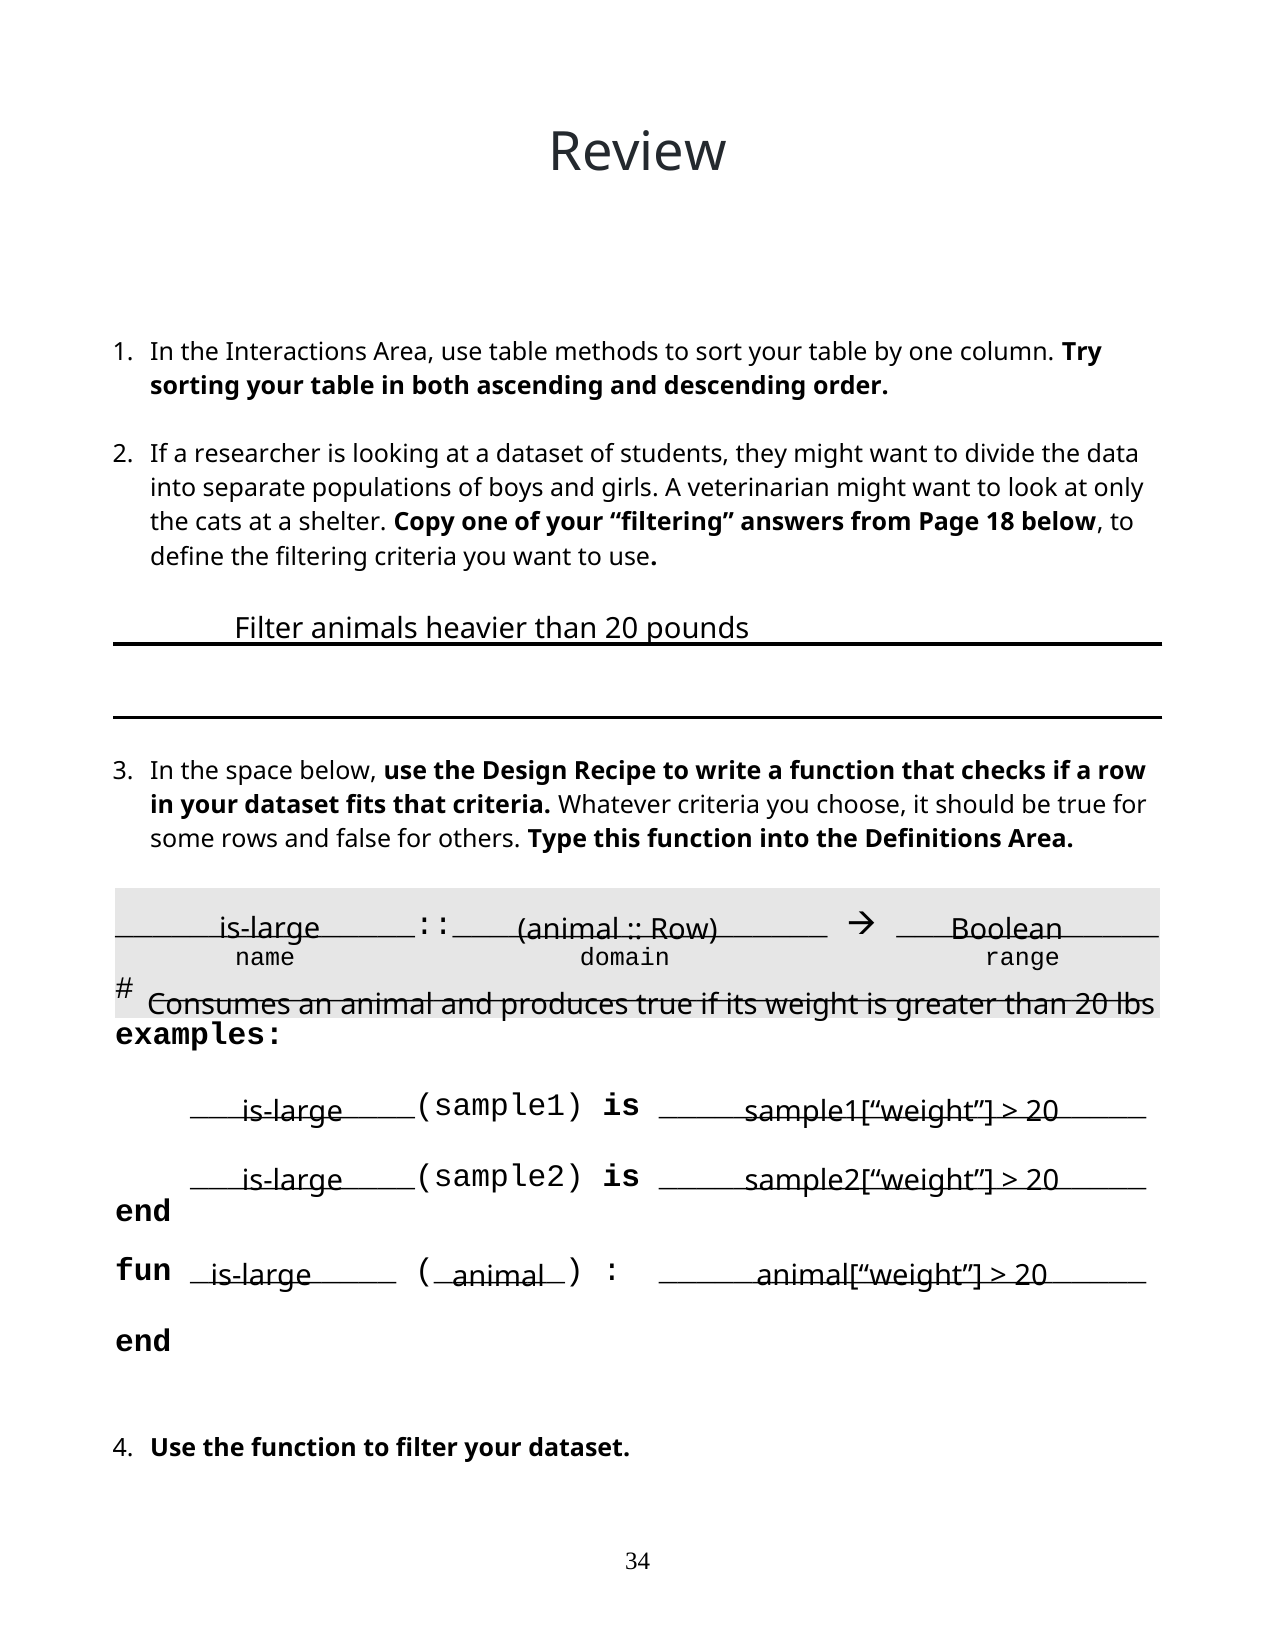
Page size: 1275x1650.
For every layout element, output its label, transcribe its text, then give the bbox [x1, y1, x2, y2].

list If a researcher is looking at a dataset of students, they might want to divide the data into separate populations of boys and girls. A veterinarian might want to look at only the cats at a shelter. Copy one of your “filtering” answers from Page 18 below, to define the filtering criteria you want to use. [112, 436, 1162, 572]
list Use the function to filter your dataset. [112, 1430, 1162, 1464]
list In the space below, use the Design Recipe to write a function that checks if a row in your dataset fits that criteria. Whatever criteria you choose, it should be true for some rows and false for others. Type this function into the Definitions Area. [112, 753, 1162, 855]
table_cell examples: ____________(sample1) is __________________________ ____________(sample2) is __________________________ end [115, 1018, 1158, 1231]
table_cell fun ___________ (_______) : __________________________ end [115, 1231, 1158, 1396]
list In the Interactions Area, use table methods to sort your table by one column. Try sorting your table in both ascending and descending order. [112, 334, 1162, 402]
table_header ________________::____________________ ______________ name domain range # _____________________________________________________ [115, 888, 1160, 1018]
subtitle Review [112, 112, 1162, 186]
